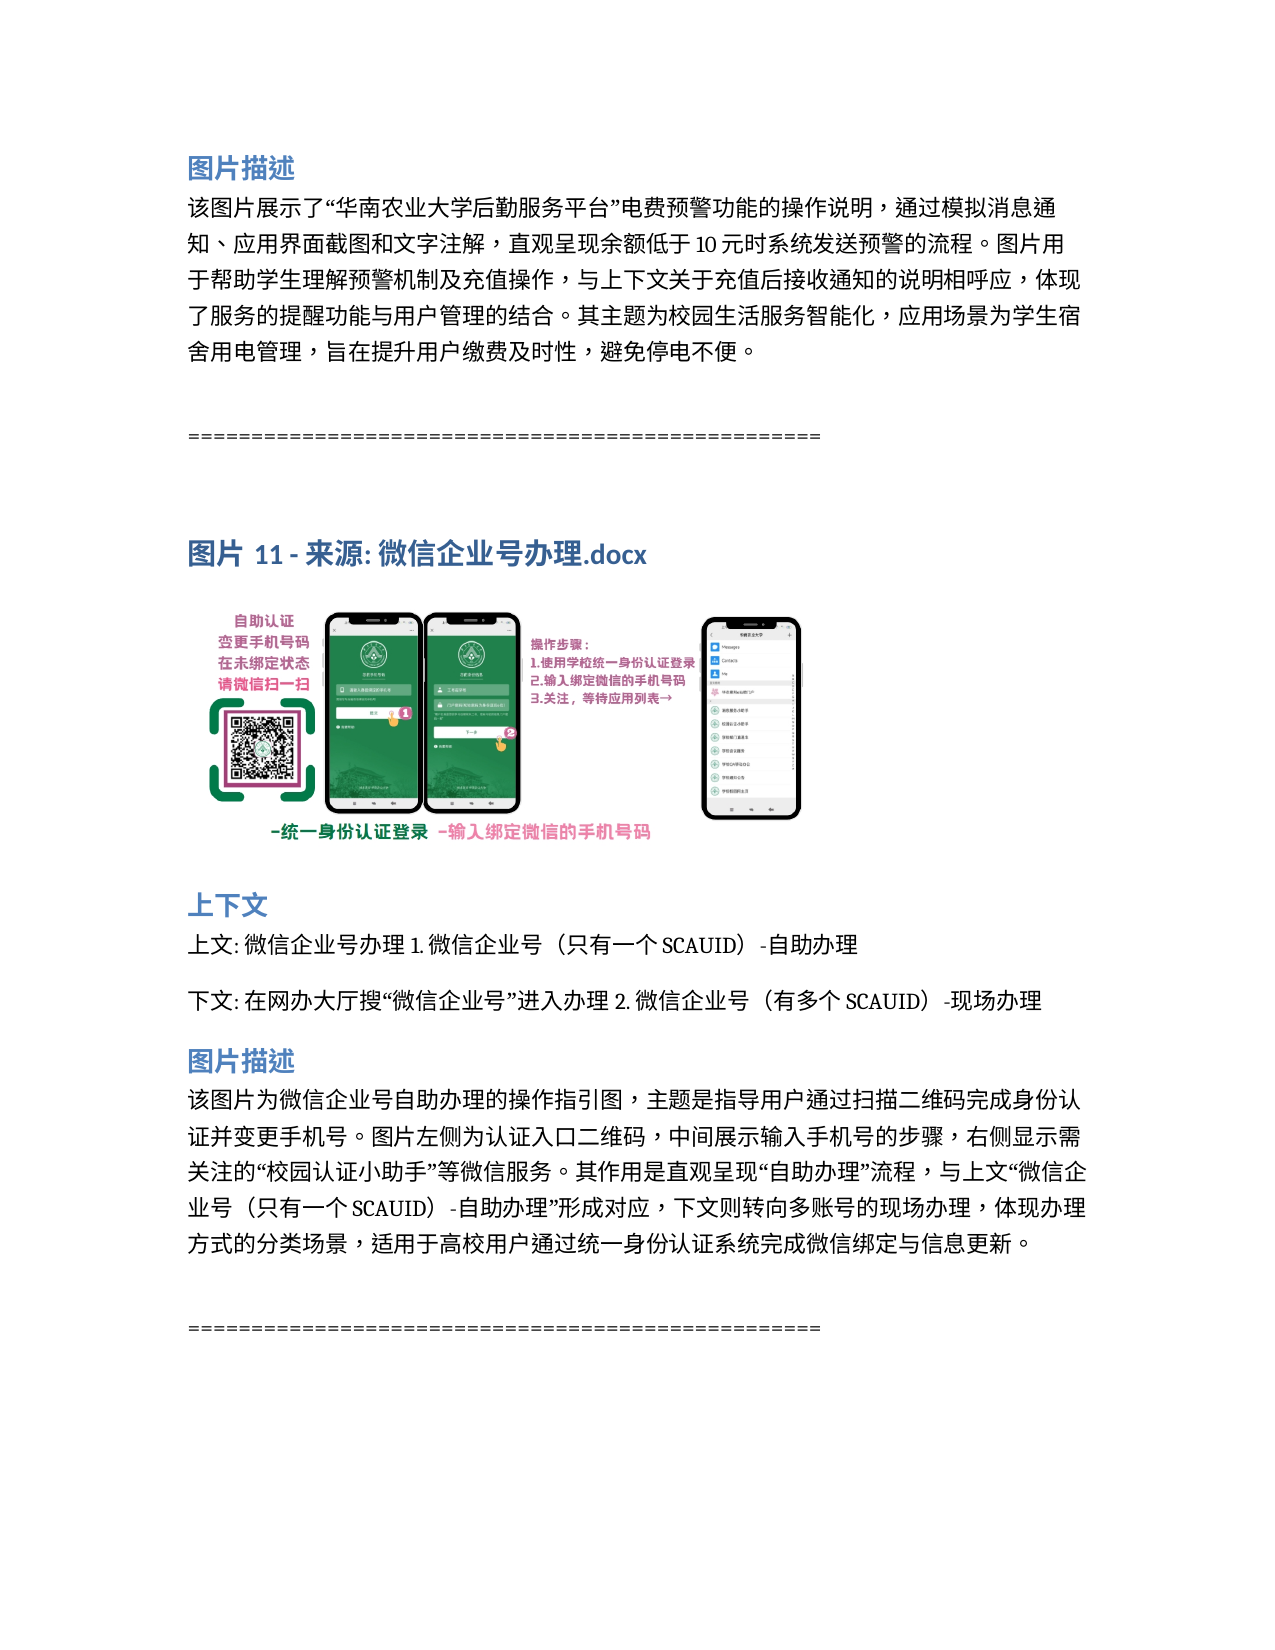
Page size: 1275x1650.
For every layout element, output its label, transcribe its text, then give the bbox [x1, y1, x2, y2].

picture [206, 579, 807, 862]
subtitle 图片描述 [187, 150, 1087, 187]
subtitle 图片 11 - 来源: 微信企业号办理.docx [187, 533, 1087, 573]
text 上文: 微信企业号办理 1. 微信企业号（只有一个SCAUID）-自助办理 [187, 928, 1087, 960]
subtitle 图片描述 [187, 1042, 1087, 1079]
subtitle 上下文 [187, 886, 1087, 923]
text ================================================== [187, 393, 1087, 480]
text 该图片展示了“华南农业大学后勤服务平台”电费预警功能的操作说明，通过模拟消息通知、应用界面截图和文字注解，直观呈现余额低于10元时系统发送预警的流程。图片用于帮助学生理解预警机制及充值操作，与上下文关于充值后接收通知的说明相呼应，体现了服务的提醒功能与用户管理的结合。其主题为校园生活服务智能化，应用场景为学生宿舍用电管理，旨在提升用户缴费及时性，避免停电不便。 [187, 192, 1087, 367]
text 该图片为微信企业号自助办理的操作指引图，主题是指导用户通过扫描二维码完成身份认证并变更手机号。图片左侧为认证入口二维码，中间展示输入手机号的步骤，右侧显示需关注的“校园认证小助手”等微信服务。其作用是直观呈现“自助办理”流程，与上文“微信企业号（只有一个SCAUID）-自助办理”形成对应，下文则转向多账号的现场办理，体现办理方式的分类场景，适用于高校用户通过统一身份认证系统完成微信绑定与信息更新。 [187, 1084, 1087, 1259]
text ================================================== [187, 1285, 1087, 1372]
text 下文: 在网办大厅搜“微信企业号”进入办理 2. 微信企业号（有多个SCAUID）-现场办理 [187, 985, 1087, 1017]
